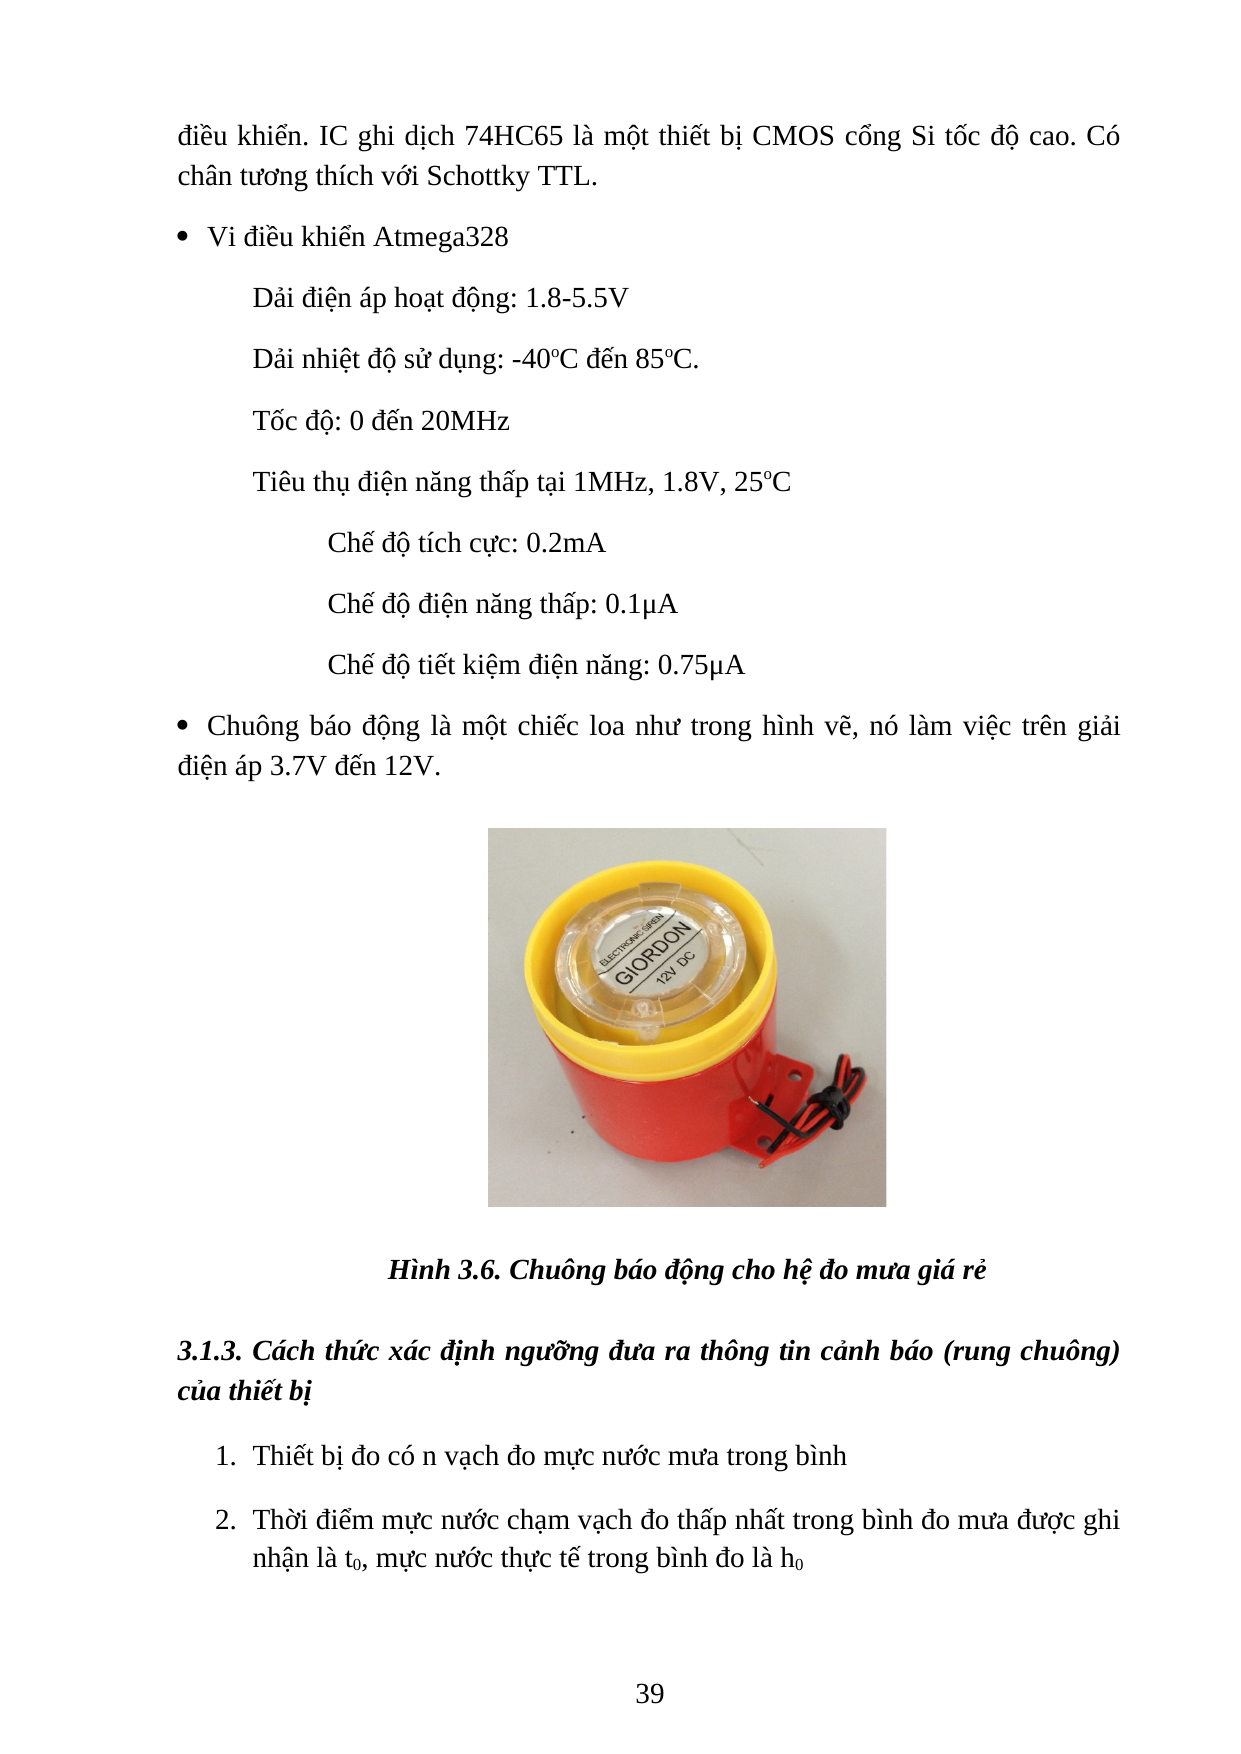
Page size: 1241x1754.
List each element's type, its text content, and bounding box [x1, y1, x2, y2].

picture [488, 828, 887, 1207]
text Tiêu thụ điện năng thấp tại 1MHz, 1.8V, 25oC [177, 464, 1122, 497]
text Chế độ tích cực: 0.2mA [177, 525, 1122, 558]
text Tốc độ: 0 đến 20MHz [177, 403, 1122, 436]
list Vi điều khiển Atmega328 [177, 219, 1122, 253]
list Chuông báo động là một chiếc loa như trong hình vẽ, nó làm việc trên giải điện áp 3.7V đến 12V. [177, 708, 1122, 782]
text Chế độ điện năng thấp: 0.1μA [177, 586, 1122, 619]
list 3.1.3. Cách thức xác định ngưỡng đưa ra thông tin cảnh báo (rung chuông) của thiết bị [177, 1366, 1122, 1407]
text Chế độ tiết kiệm điện năng: 0.75μA [177, 647, 1122, 680]
text Dải nhiệt độ sử dụng: -40oC đến 85oC. [177, 342, 1122, 375]
text Dải điện áp hoạt động: 1.8-5.5V [177, 281, 1122, 314]
list Hình 3.6. Chuông báo động cho hệ đo mưa giá rẻ [177, 1252, 1122, 1286]
list Thời điểm mực nước chạm vạch đo thấp nhất trong bình đo mưa được ghi nhận là t0, mực nước thực tế trong bình đo là h0 [215, 1502, 1122, 1574]
list Thiết bị đo có n vạch đo mực nước mưa trong bình [215, 1438, 1122, 1472]
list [177, 118, 1122, 192]
